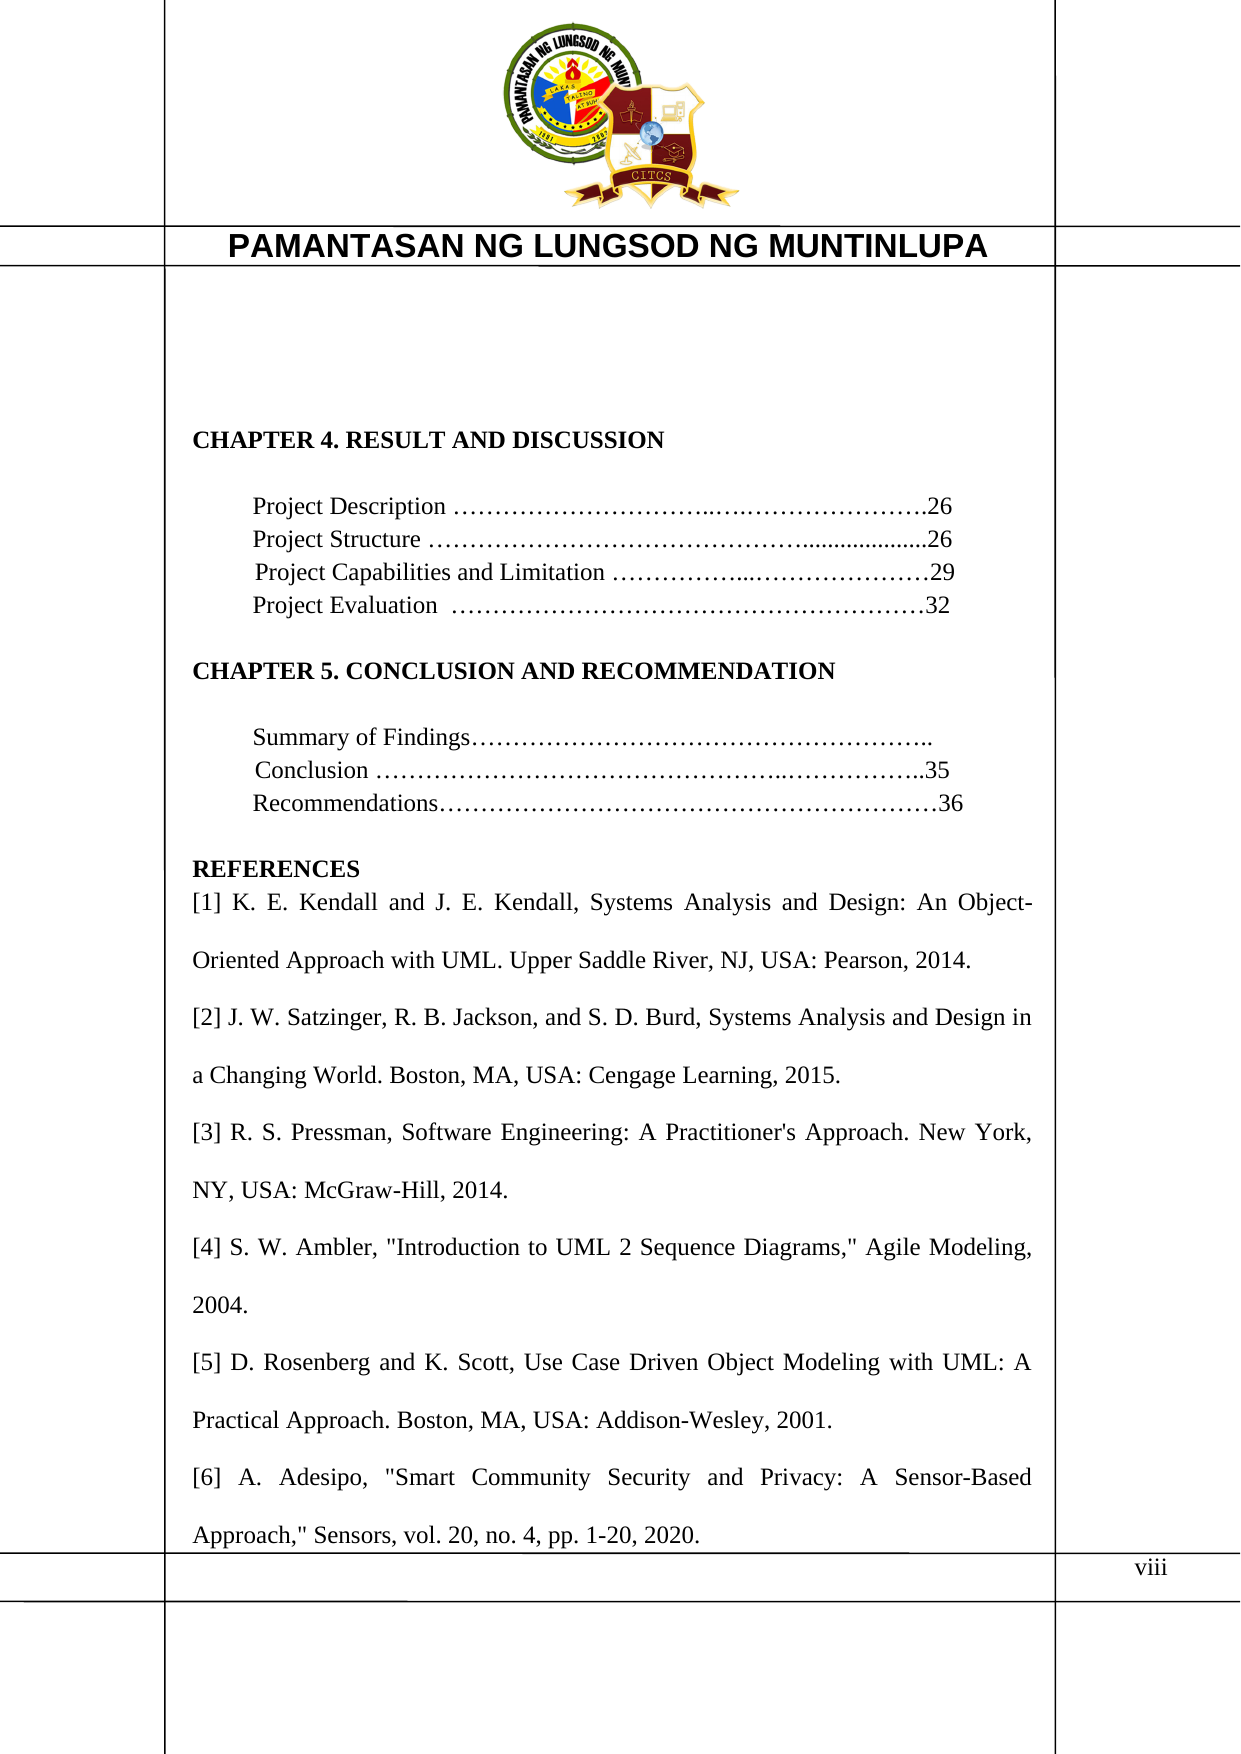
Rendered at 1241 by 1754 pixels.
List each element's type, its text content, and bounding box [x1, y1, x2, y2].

text [4] S. W. Ambler, "Introduction to UML 2 Sequence Diagrams," Agile Modeling, 2004. [192, 1232, 1033, 1318]
text Conclusion …………………………………………..……………..35 [192, 755, 1033, 784]
text CHAPTER 5. CONCLUSION AND RECOMMENDATION [192, 656, 1033, 685]
text CHAPTER 4. RESULT AND DISCUSSION [192, 425, 1033, 454]
picture [500, 20, 740, 210]
text REFERENCES [192, 854, 1033, 883]
text Project Capabilities and Limitation ……………...…………………29 [192, 557, 1033, 586]
text [5] D. Rosenberg and K. Scott, Use Case Driven Object Modeling with UML: A Practical Approach. Boston, MA, USA: Addison-Wesley, 2001. [192, 1347, 1033, 1433]
text [2] J. W. Satzinger, R. B. Jackson, and S. D. Burd, Systems Analysis and Design in a Changing World. Boston, MA, USA: Cengage Learning, 2015. [192, 1002, 1033, 1088]
text Recommendations……………………………………………………36 [192, 788, 1033, 817]
text Project Structure ………………………………………....................26 [192, 524, 1033, 553]
text Project Description …………………………..….………………….26 [192, 491, 1033, 520]
text Summary of Findings……………………………………………….. [192, 722, 1033, 751]
text Project Evaluation …………………………………………………32 [192, 590, 1033, 619]
text [6] A. Adesipo, "Smart Community Security and Privacy: A Sensor-Based Approach," Sensors, vol. 20, no. 4, pp. 1-20, 2020. [192, 1462, 1033, 1548]
text [3] R. S. Pressman, Software Engineering: A Practitioner's Approach. New York, NY, USA: McGraw-Hill, 2014. [192, 1117, 1033, 1203]
text [1] K. E. Kendall and J. E. Kendall, Systems Analysis and Design: An Object- Oriented Approach with UML. Upper Saddle River, NJ, USA: Pearson, 2014. [192, 887, 1033, 973]
